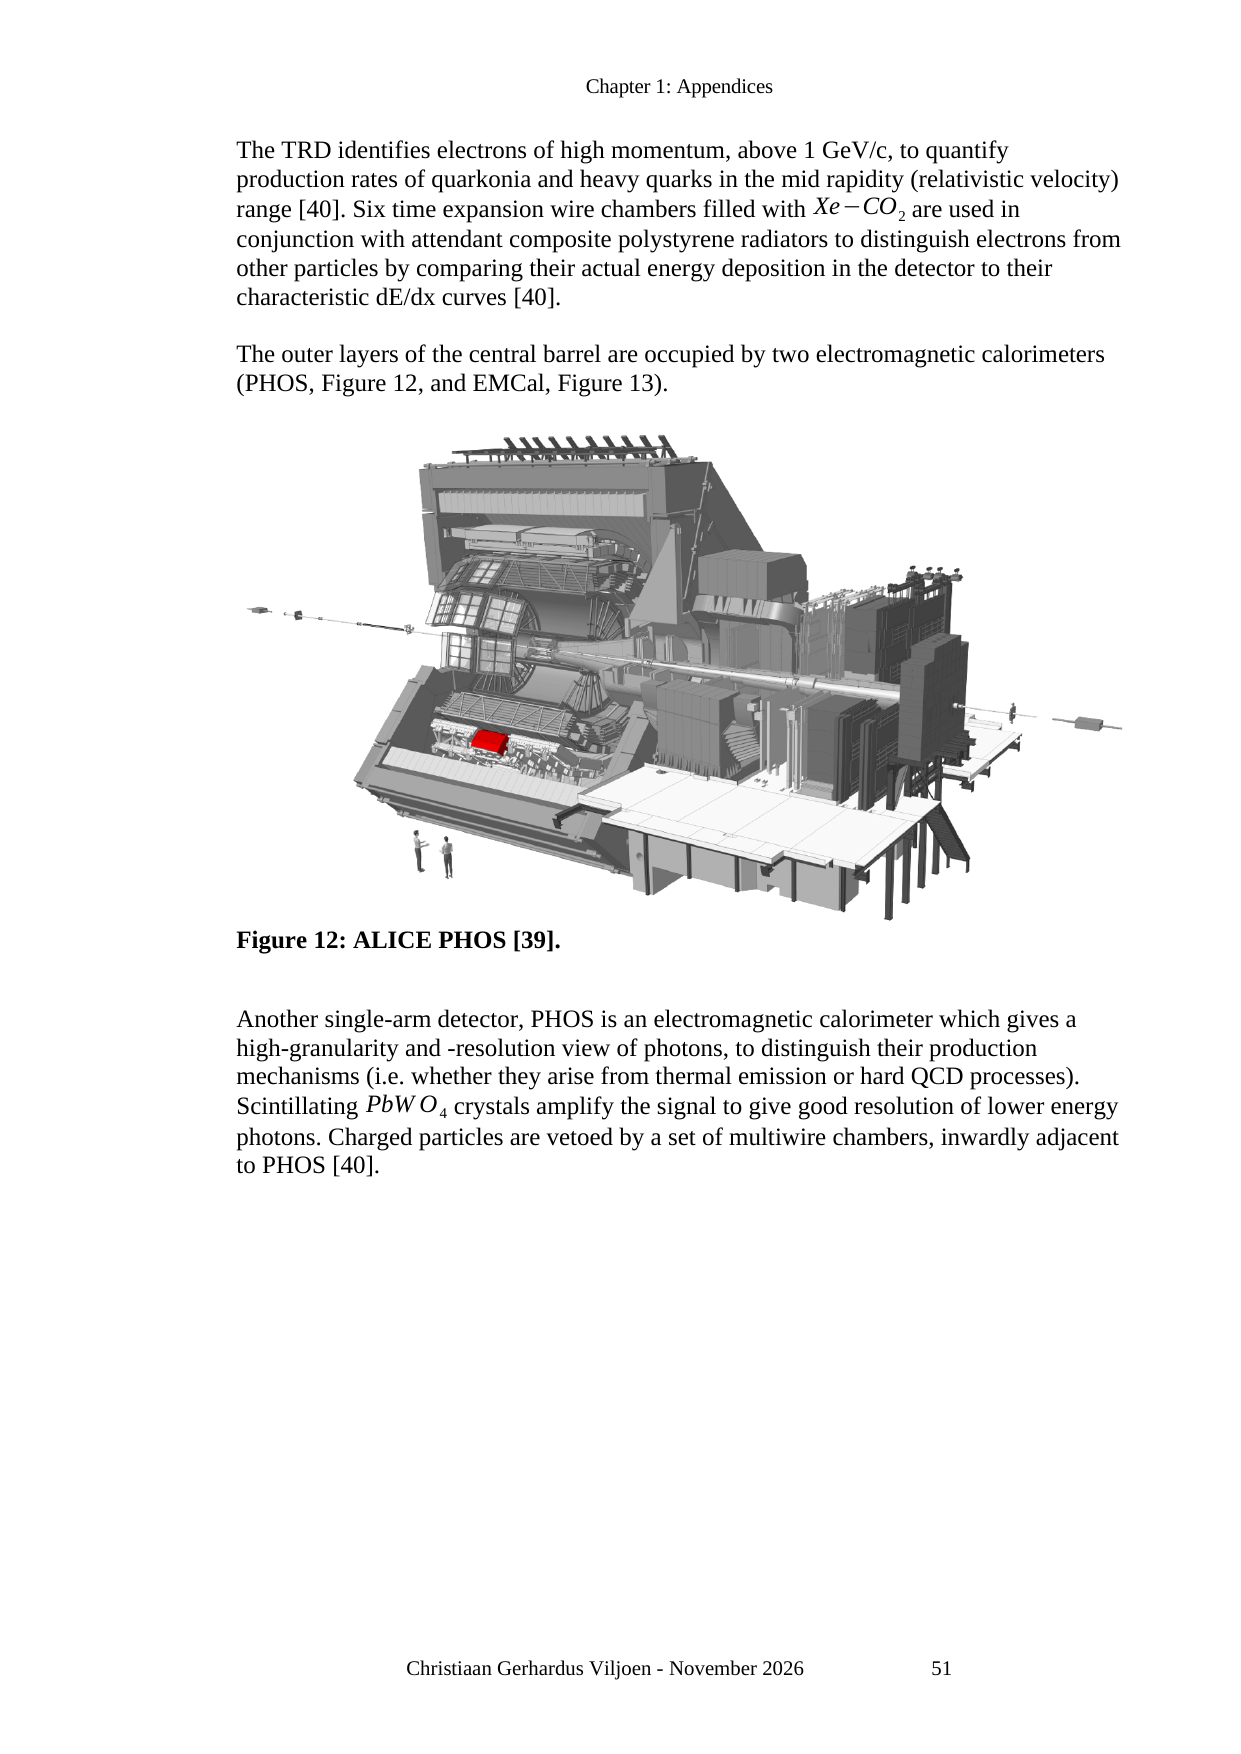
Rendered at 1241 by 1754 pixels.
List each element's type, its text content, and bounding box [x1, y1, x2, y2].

picture [236, 425, 1123, 926]
text Figure 15: ALICE PHOS . [236, 926, 1122, 954]
text Another single-arm detector, PHOS is an electromagnetic calorimeter which gives a high-granularity and -resolution view of photons, to distinguish their production mechanisms (i.e. whether they arise from thermal emission or hard QCD processes). Scintillating crystals amplify the signal to give good resolution of lower energy photons. Charged particles are vetoed by a set of multiwire chambers, inwardly adjacent to PHOS . [236, 1004, 1122, 1179]
text The TRD identifies electrons of high momentum, above 1 GeV/c, to quantify production rates of quarkonia and heavy quarks in the mid rapidity (relativistic velocity) range . Six time expansion wire chambers filled with are used in conjunction with attendant composite polystyrene radiators to distinguish electrons from other particles by comparing their actual energy deposition in the detector to their characteristic dE/dx curves . [236, 135, 1122, 311]
